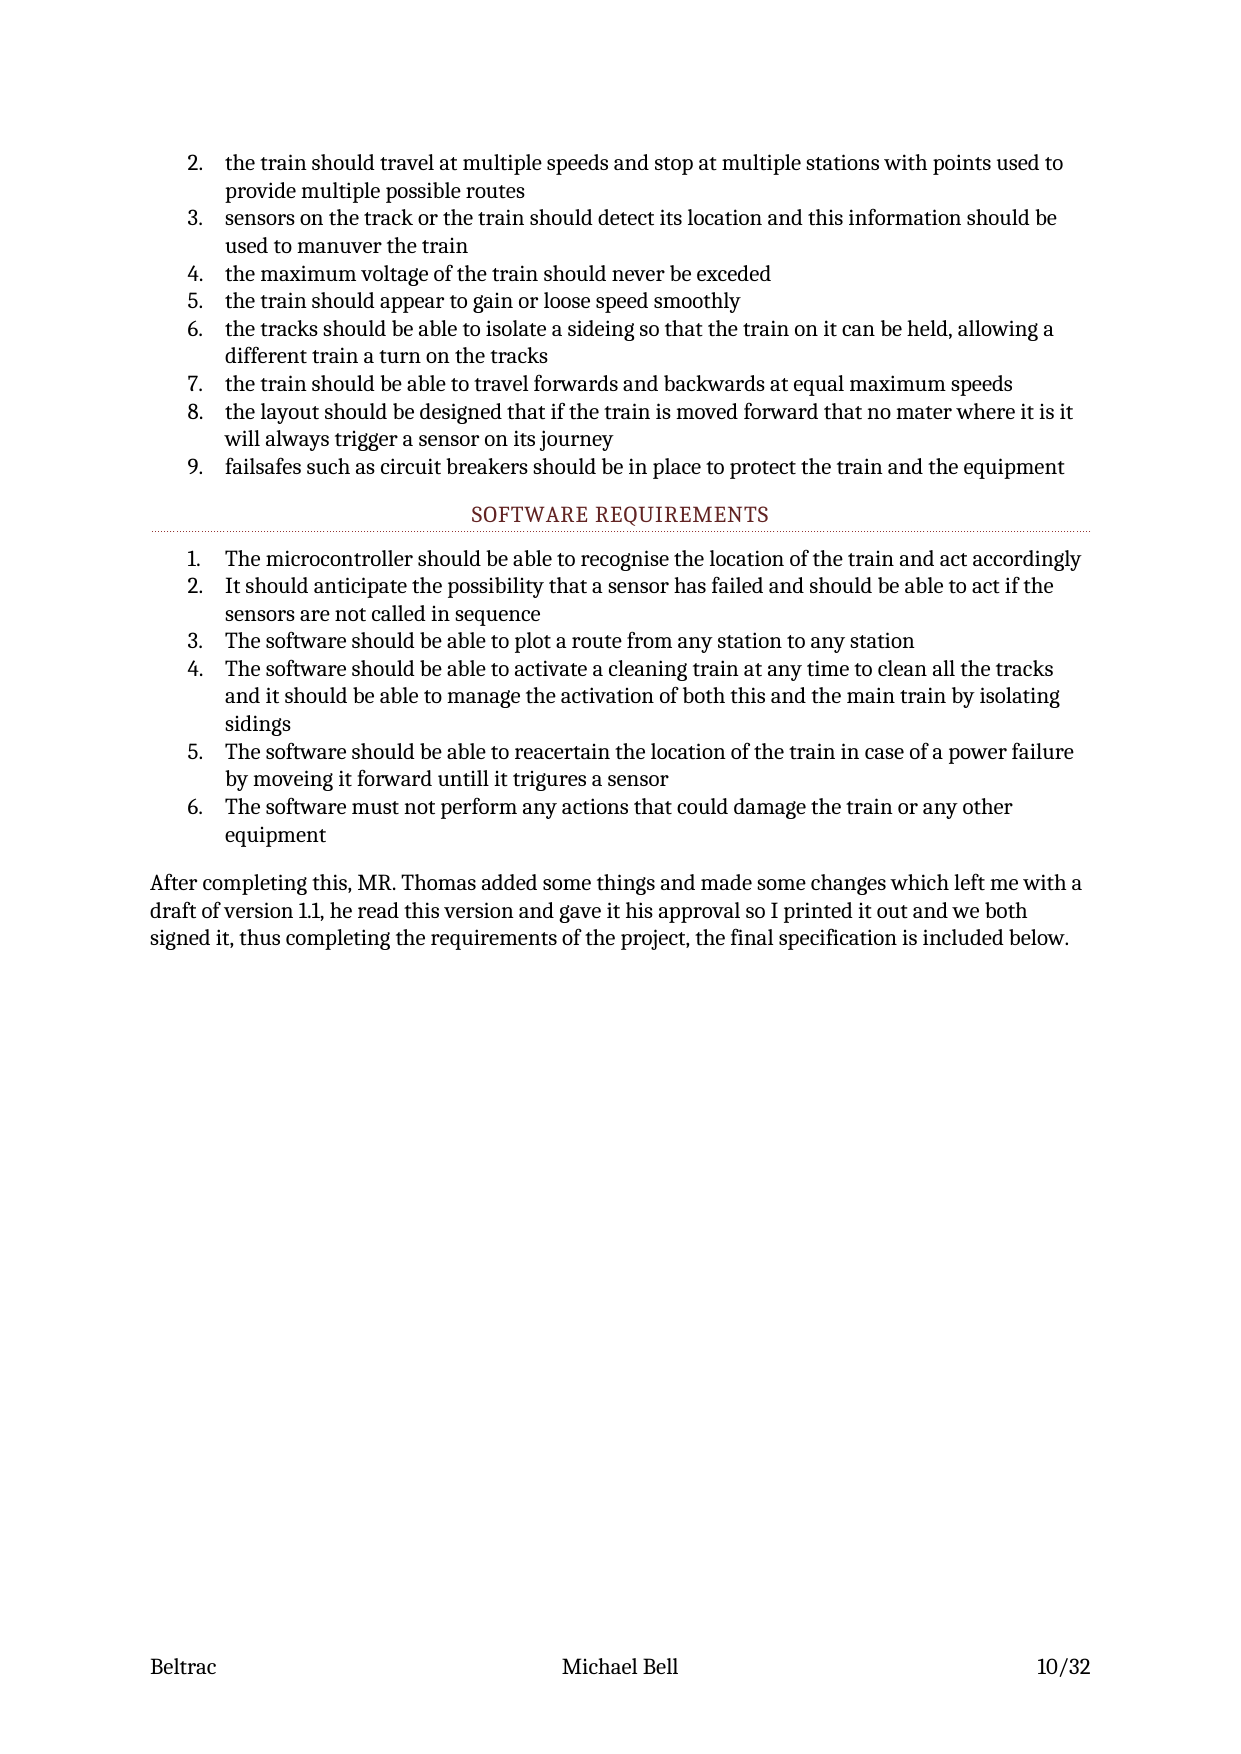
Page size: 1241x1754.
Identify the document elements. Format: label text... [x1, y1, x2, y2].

list the train should be able to travel forwards and backwards at equal maximum speeds [187, 371, 1090, 397]
list The microcontroller should be able to recognise the location of the train and act accordingly [187, 545, 1090, 572]
text After completing this, MR. Thomas added some things and made some changes which left me with a draft of version 1.1, he read this version and gave it his approval so I printed it out and we both signed it, thus completing the requirements of the project, the final specification is included below. [150, 870, 1090, 951]
list It should anticipate the possibility that a sensor has failed and should be able to act if the sensors are not called in sequence [187, 573, 1090, 627]
list the layout should be designed that if the train is moved forward that no mater where it is it will always trigger a sensor on its journey [187, 398, 1090, 452]
list the train should appear to gain or loose speed smoothly [187, 288, 1090, 314]
list The software should be able to activate a cleaning train at any time to clean all the tracks and it should be able to manage the activation of both this and the main train by isolating sidings [187, 656, 1090, 737]
list the maximum voltage of the train should never be exceded [187, 260, 1090, 287]
list the train should travel at multiple speeds and stop at multiple stations with points used to provide multiple possible routes [187, 150, 1090, 204]
list sensors on the track or the train should detect its location and this information should be used to manuver the train [187, 205, 1090, 259]
subtitle software requirements [150, 502, 1090, 532]
list failsafes such as circuit breakers should be in place to protect the train and the equipment [187, 454, 1090, 480]
list The software must not perform any actions that could damage the train or any other equipment [187, 794, 1090, 848]
list the tracks should be able to isolate a sideing so that the train on it can be held, allowing a different train a turn on the tracks [187, 316, 1090, 369]
list The software should be able to reacertain the location of the train in case of a power failure by moveing it forward untill it trigures a sensor [187, 738, 1090, 792]
list The software should be able to plot a route from any station to any station [187, 628, 1090, 654]
